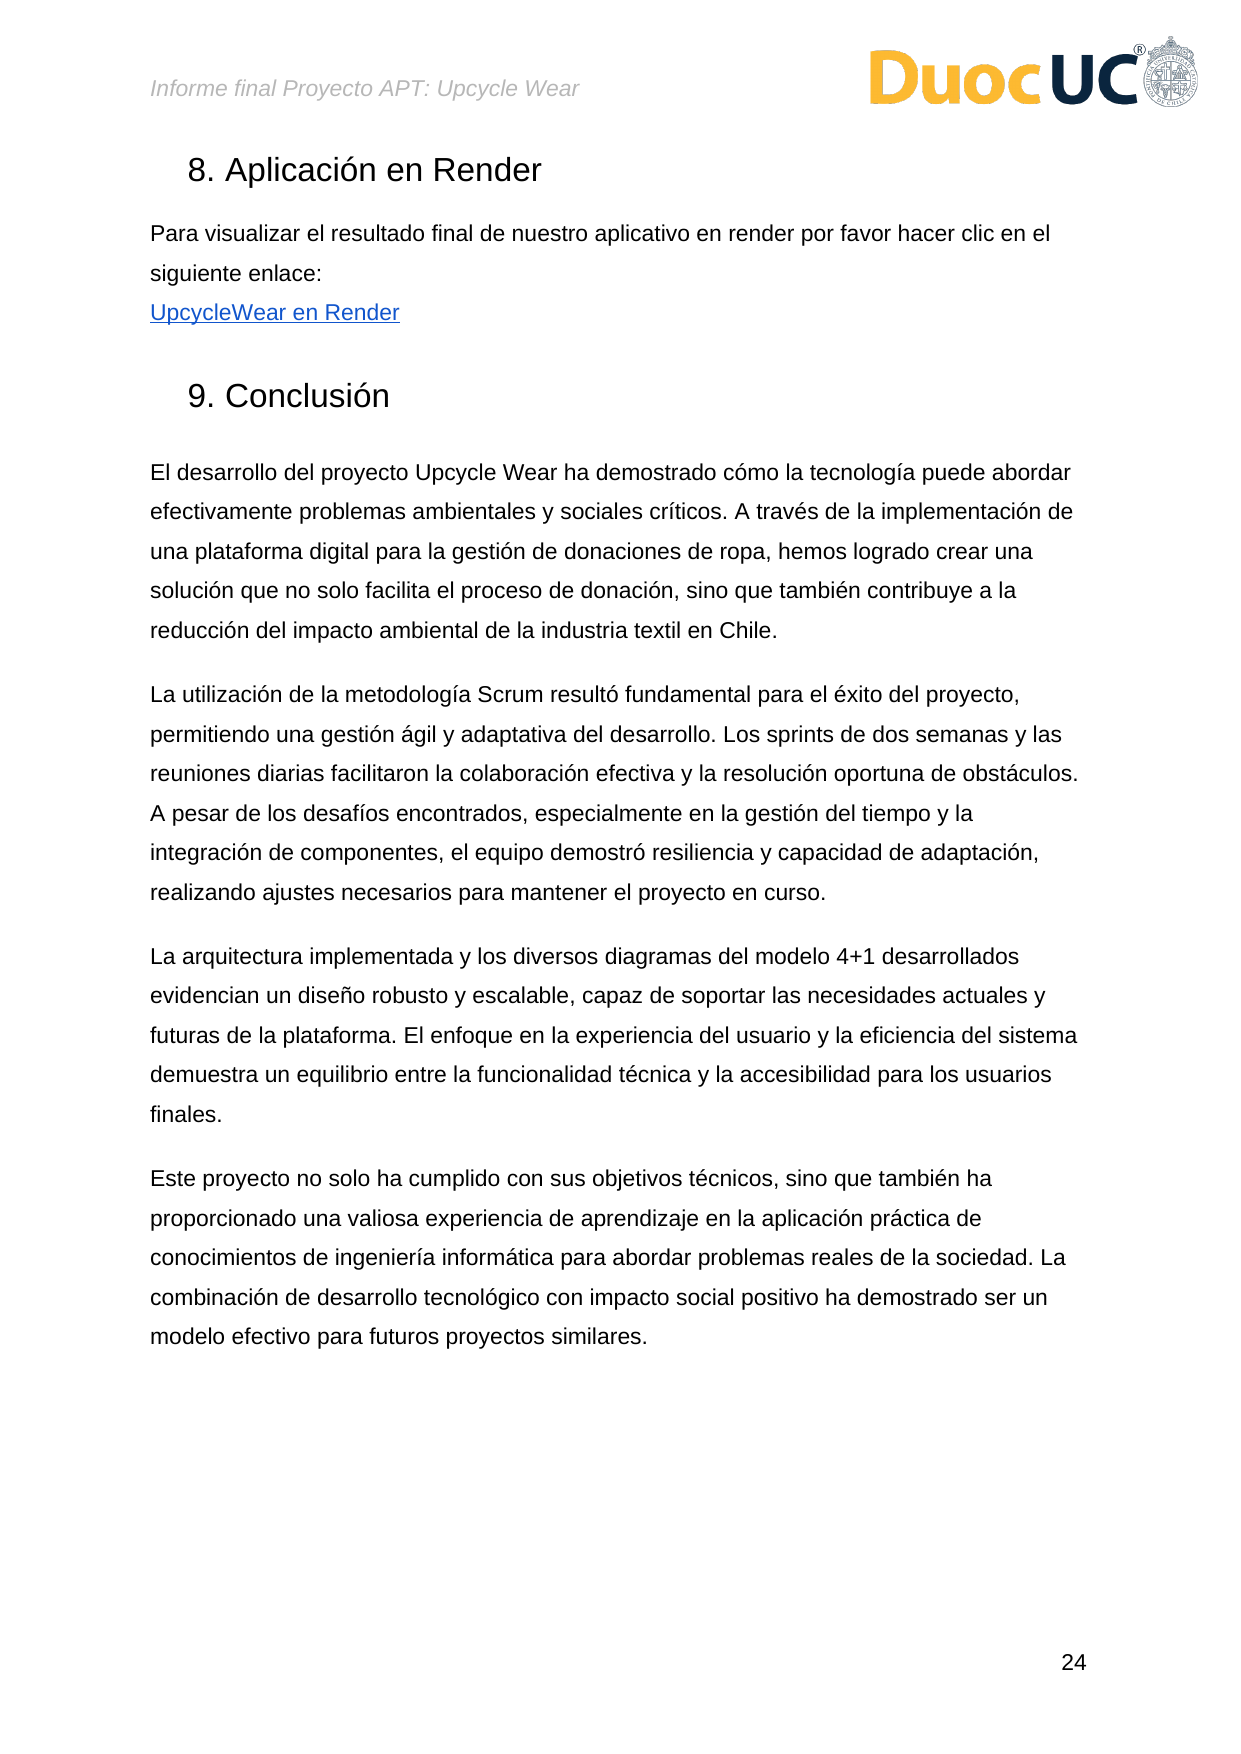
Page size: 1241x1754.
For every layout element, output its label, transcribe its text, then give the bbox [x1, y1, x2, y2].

text Para visualizar el resultado final de nuestro aplicativo en render por favor hacer clic en el siguiente enlace: [150, 220, 1090, 286]
subtitle Conclusión [187, 376, 1090, 414]
subtitle Aplicación en Render [187, 150, 1090, 188]
picture [870, 36, 1198, 107]
text El desarrollo del proyecto Upcycle Wear ha demostrado cómo la tecnología puede abordar efectivamente problemas ambientales y sociales críticos. A través de la implementación de una plataforma digital para la gestión de donaciones de ropa, hemos logrado crear una solución que no solo facilita el proceso de donación, sino que también contribuye a la reducción del impacto ambiental de la industria textil en Chile. [150, 459, 1090, 643]
text UpcycleWear en Render [150, 299, 1090, 325]
text La arquitectura implementada y los diversos diagramas del modelo 4+1 desarrollados evidencian un diseño robusto y escalable, capaz de soportar las necesidades actuales y futuras de la plataforma. El enfoque en la experiencia del usuario y la eficiencia del sistema demuestra un equilibrio entre la funcionalidad técnica y la accesibilidad para los usuarios finales. [150, 943, 1090, 1127]
text La utilización de la metodología Scrum resultó fundamental para el éxito del proyecto, permitiendo una gestión ágil y adaptativa del desarrollo. Los sprints de dos semanas y las reuniones diarias facilitaron la colaboración efectiva y la resolución oportuna de obstáculos. A pesar de los desafíos encontrados, especialmente en la gestión del tiempo y la integración de componentes, el equipo demostró resiliencia y capacidad de adaptación, realizando ajustes necesarios para mantener el proyecto en curso. [150, 681, 1090, 905]
text Este proyecto no solo ha cumplido con sus objetivos técnicos, sino que también ha proporcionado una valiosa experiencia de aprendizaje en la aplicación práctica de conocimientos de ingeniería informática para abordar problemas reales de la sociedad. La combinación de desarrollo tecnológico con impacto social positivo ha demostrado ser un modelo efectivo para futuros proyectos similares. [150, 1165, 1090, 1349]
